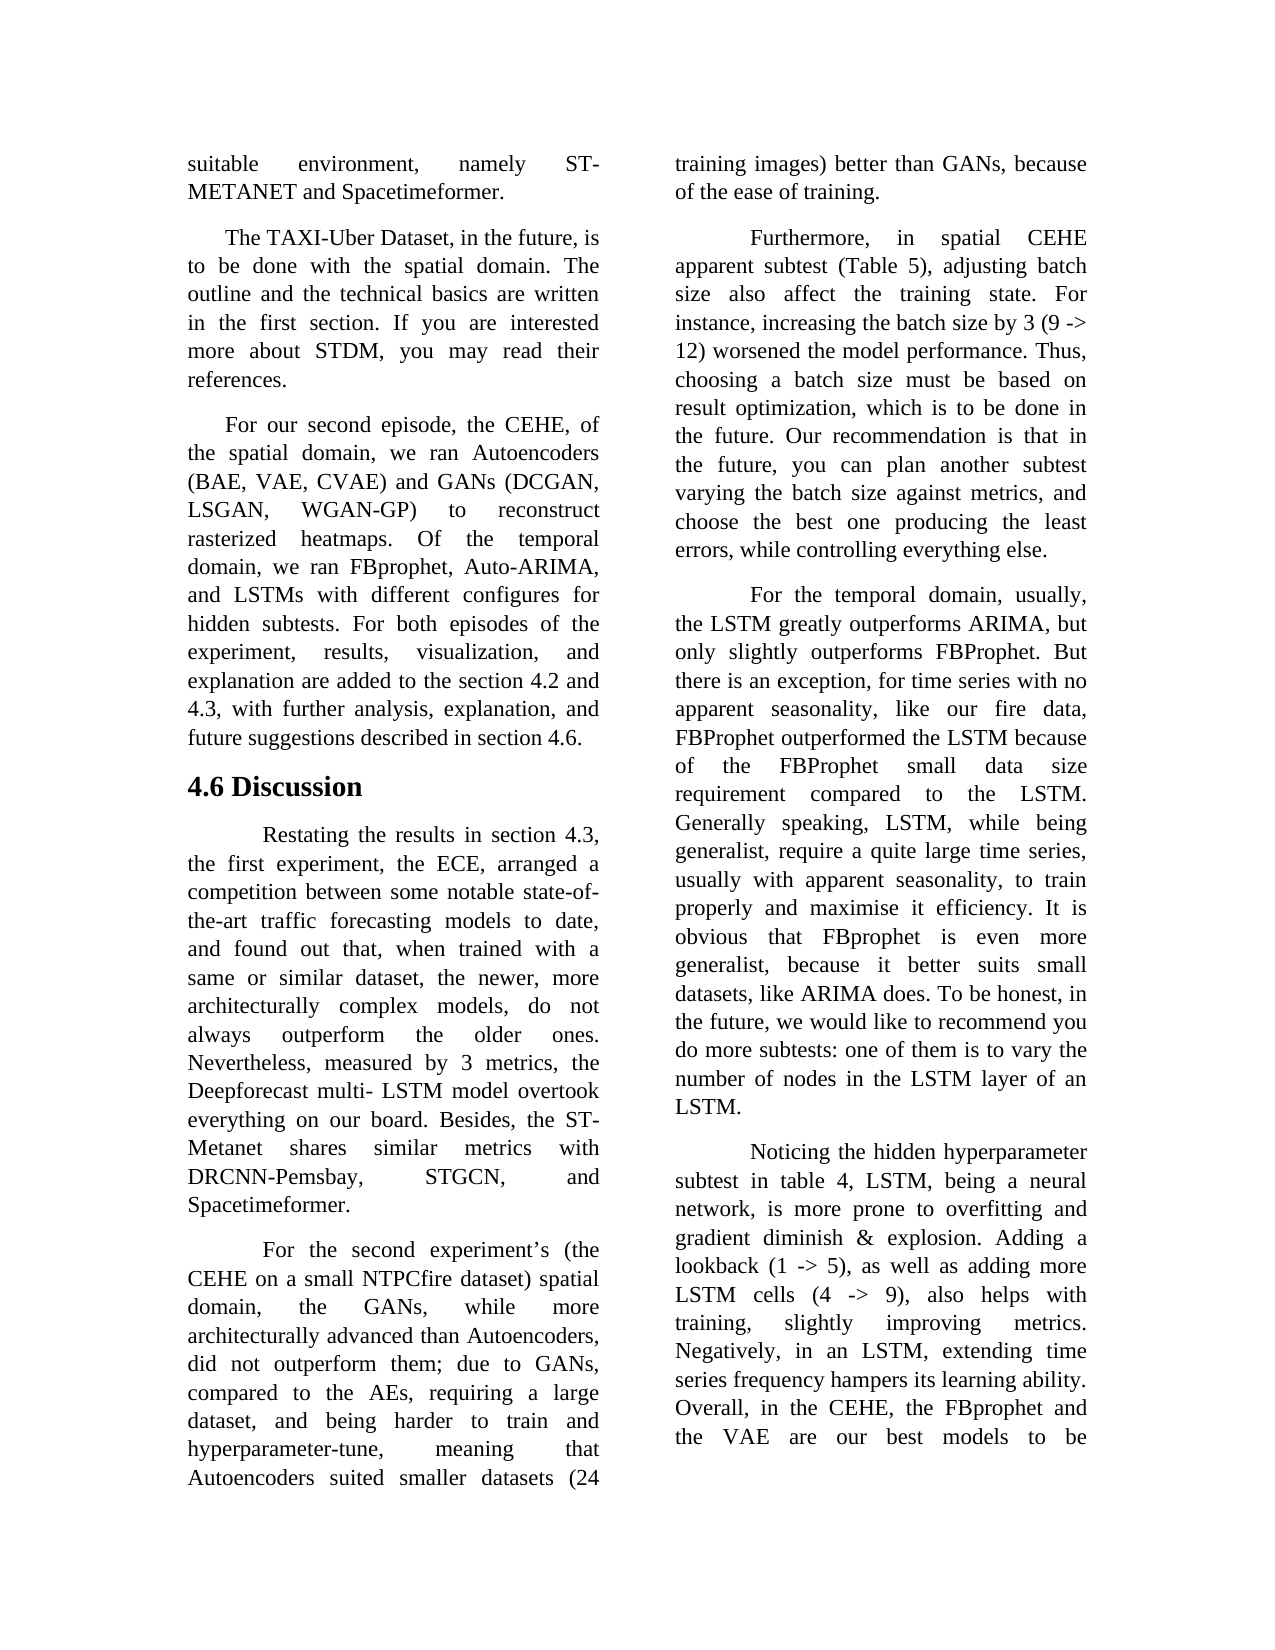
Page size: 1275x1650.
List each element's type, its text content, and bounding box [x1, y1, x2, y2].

text 4.6 Discussion [187, 769, 600, 802]
text Furthermore, in spatial CEHE apparent subtest (Table 5), adjusting batch size also affect the training state. For instance, increasing the batch size by 3 (9 -> 12) worsened the model performance. Thus, choosing a batch size must be based on result optimization, which is to be done in the future. Our recommendation is that in the future, you can plan another subtest varying the batch size against metrics, and choose the best one producing the least errors, while controlling everything else. [675, 223, 1087, 563]
text For the second experiment’s (the CEHE on a small NTPCfire dataset) spatial domain, the GANs, while more architecturally advanced than Autoencoders, did not outperform them; due to GANs, compared to the AEs, requiring a large dataset, and being harder to train and hyperparameter-tune, meaning that Autoencoders suited smaller datasets (24 training images) better than GANs, because of the ease of training. [187, 1236, 600, 1490]
text For our second episode, the CEHE, of the spatial domain, we ran Autoencoders (BAE, VAE, CVAE) and GANs (DCGAN, LSGAN, WGAN-GP) to reconstruct rasterized heatmaps. Of the temporal domain, we ran FBprophet, Auto-ARIMA, and LSTMs with different configures for hidden subtests. For both episodes of the experiment, results, visualization, and explanation are added to the section 4.2 and 4.3, with further analysis, explanation, and future suggestions described in section 4.6. [187, 411, 600, 750]
text For the temporal domain, usually, the LSTM greatly outperforms ARIMA, but only slightly outperforms FBProphet. But there is an exception, for time series with no apparent seasonality, like our fire data, FBProphet outperformed the LSTM because of the FBProphet small data size requirement compared to the LSTM. Generally speaking, LSTM, while being generalist, require a quite large time series, usually with apparent seasonality, to train properly and maximise it efficiency. It is obvious that FBprophet is even more generalist, because it better suits small datasets, like ARIMA does. To be honest, in the future, we would like to recommend you do more subtests: one of them is to vary the number of nodes in the LSTM layer of an LSTM. [675, 581, 1087, 1120]
text The TAXI-Uber Dataset, in the future, is to be done with the spatial domain. The outline and the technical basics are written in the first section. If you are interested more about STDM, you may read their references. [187, 223, 600, 392]
text Restating the results in section 4.3, the first experiment, the ECE, arranged a competition between some notable state-of-the-art traffic forecasting models to date, and found out that, when trained with a same or similar dataset, the newer, more architecturally complex models, do not always outperform the older ones. Nevertheless, measured by 3 metrics, the Deepforecast multi- LSTM model overtook everything on our board. Besides, the ST-Metanet shares similar metrics with DRCNN-Pemsbay, STGCN, and Spacetimeformer. [187, 822, 600, 1218]
